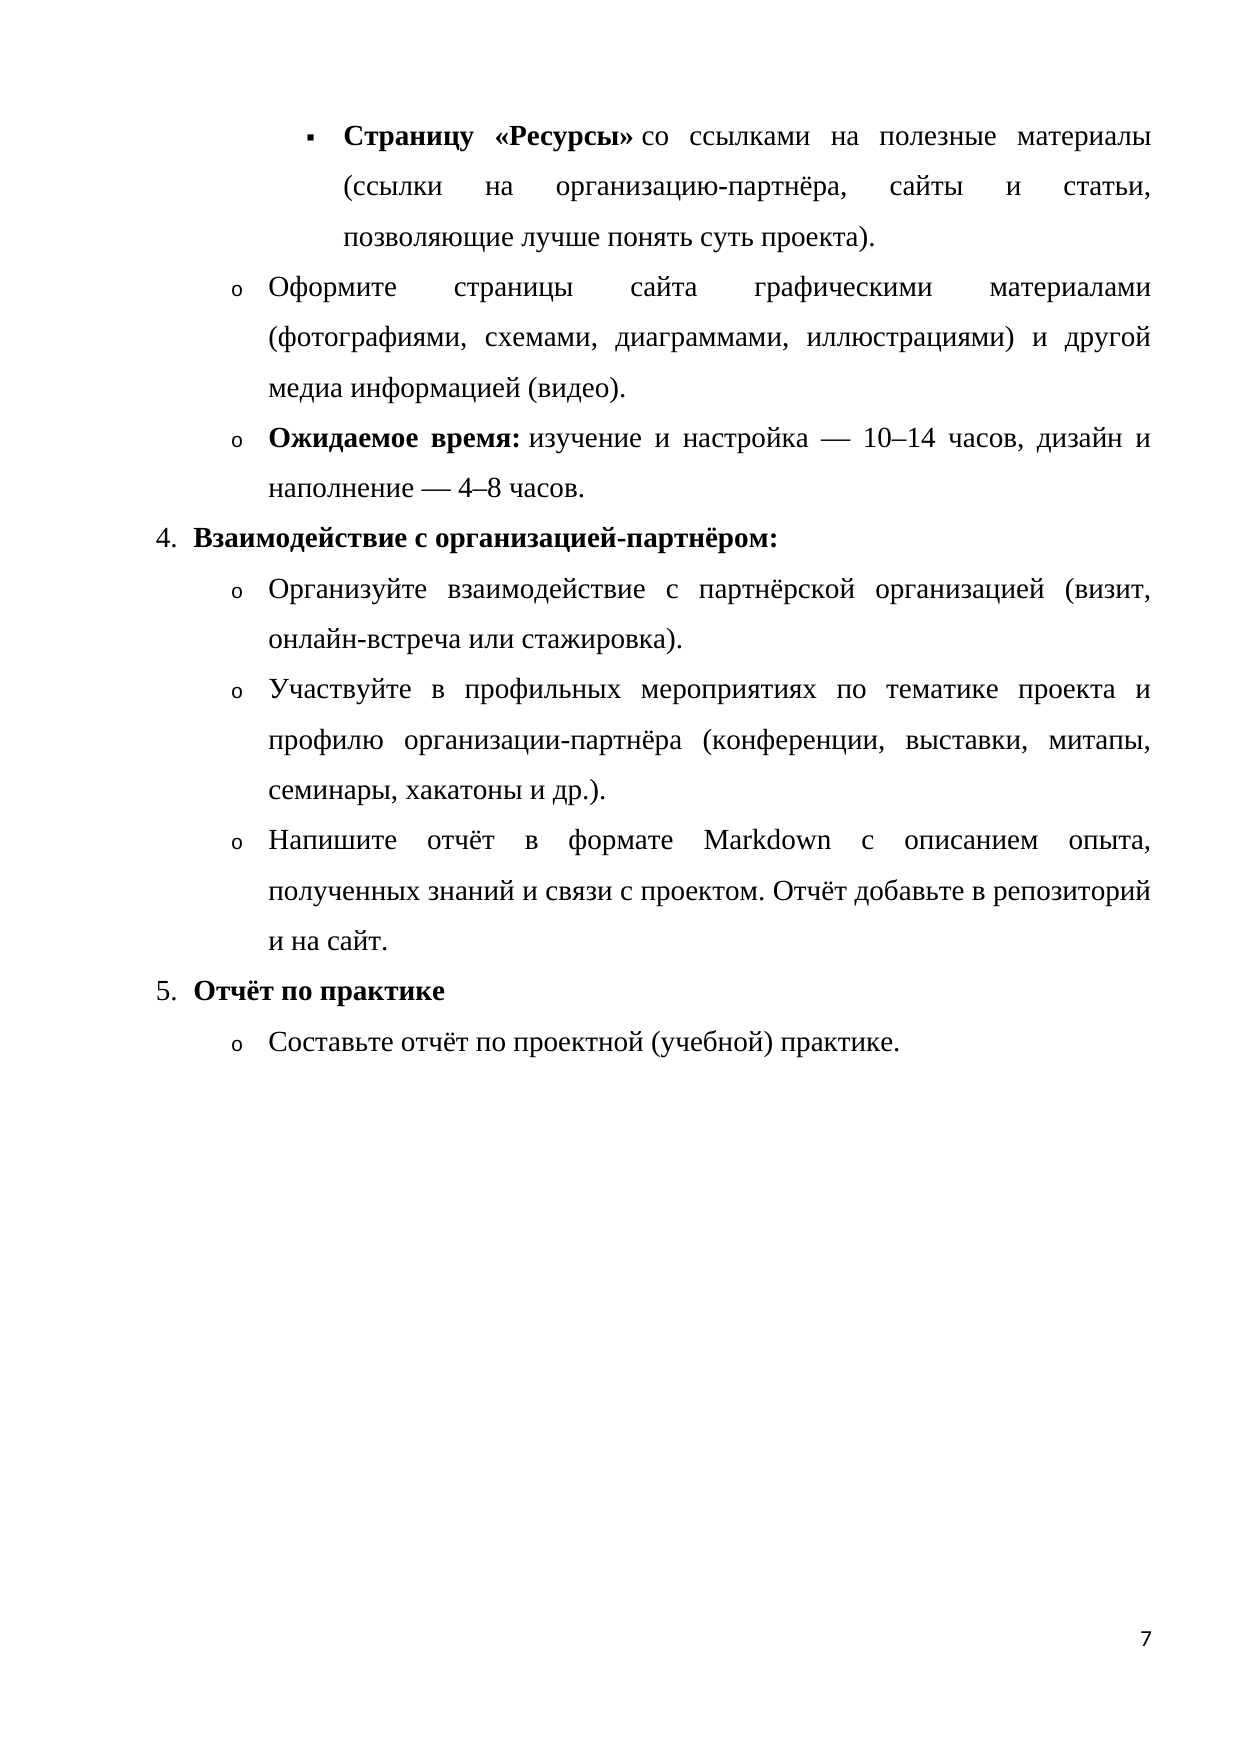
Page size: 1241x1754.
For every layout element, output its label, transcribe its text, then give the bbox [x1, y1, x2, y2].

list Напишите отчёт в формате Markdown с описанием опыта, полученных знаний и связи с проектом. Отчёт добавьте в репозиторий и на сайт. [231, 822, 1152, 957]
list Оформите страницы сайта графическими материалами (фотографиями, схемами, диаграммами, иллюстрациями) и другой медиа информацией (видео). [231, 269, 1152, 403]
list Составьте отчёт по проектной (учебной) практике. [231, 1024, 1152, 1057]
list Взаимодействие с организацией-партнёром: [156, 521, 1152, 554]
list Страницу «Ресурсы» со ссылками на полезные материалы (ссылки на организацию-партнёра, сайты и статьи, позволяющие лучше понять суть проекта). [306, 118, 1152, 252]
list Участвуйте в профильных мероприятиях по тематике проекта и профилю организации-партнёра (конференции, выставки, митапы, семинары, хакатоны и др.). [231, 672, 1152, 806]
list Ожидаемое время: изучение и настройка — 10–14 часов, дизайн и наполнение — 4–8 часов. [231, 420, 1152, 504]
list Организуйте взаимодействие с партнёрской организацией (визит, онлайн-встреча или стажировка). [231, 571, 1152, 655]
list Отчёт по практике [156, 973, 1152, 1007]
